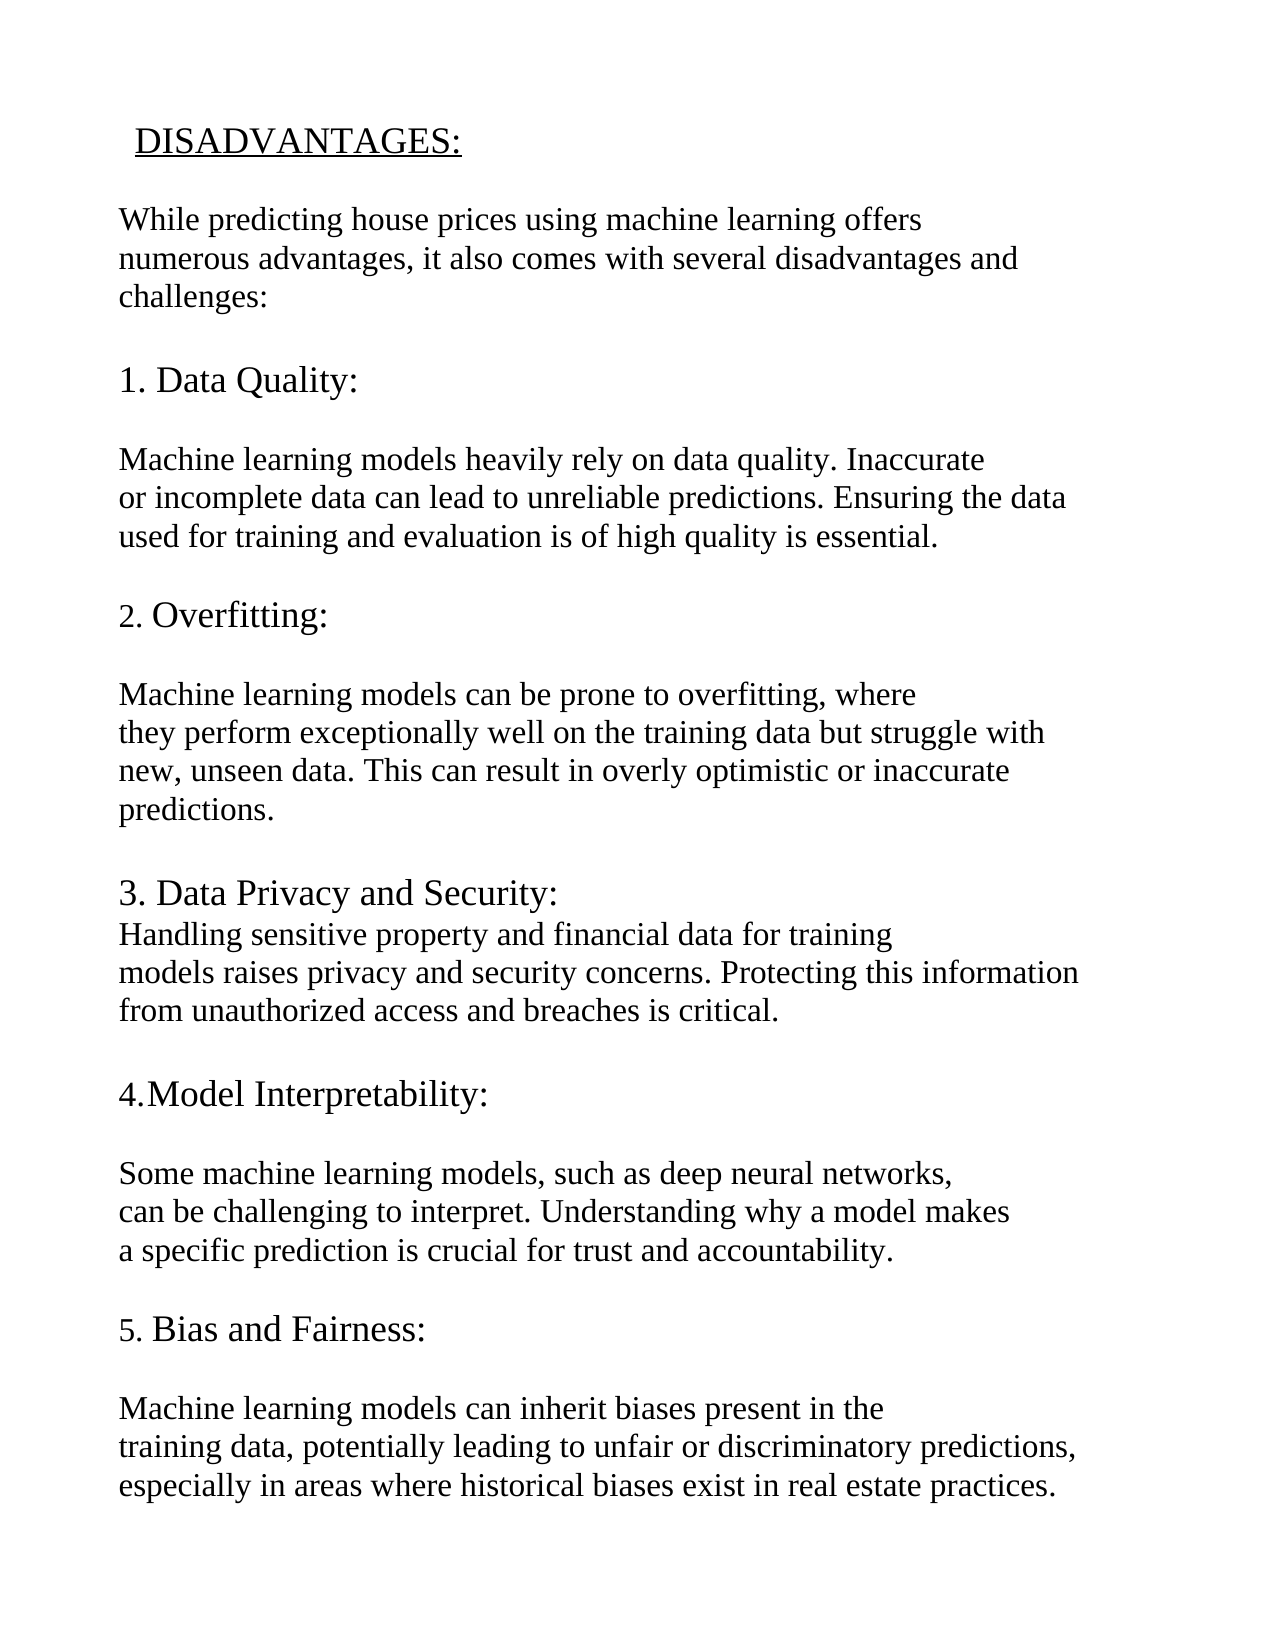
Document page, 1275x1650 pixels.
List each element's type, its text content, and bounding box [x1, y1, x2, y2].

text Some machine learning models, such as deep neural networks, [118, 1153, 1171, 1192]
text Machine learning models heavily rely on data quality. Inaccurate [118, 439, 1171, 478]
subtitle Data Quality: [118, 358, 1171, 401]
subtitle Data Privacy and Security: [118, 871, 1171, 914]
text Machine learning models can be prone to overfitting, where [118, 674, 1171, 712]
text While predicting house prices using machine learning offers numerous advantages, it also comes with several disadvantages and challenges: [118, 200, 1036, 315]
text or incomplete data can lead to unreliable predictions. Ensuring the data used for training and evaluation is of high quality is essential. [118, 478, 1069, 554]
subtitle Bias and Fairness: [118, 1307, 1171, 1350]
text models raises privacy and security concerns. Protecting this information from unauthorized access and breaches is critical. [118, 952, 1082, 1029]
text can be challenging to interpret. Understanding why a model makes a specific prediction is crucial for trust and accountability. [118, 1192, 1033, 1268]
subtitle Overfitting: [118, 592, 1171, 636]
subtitle DISADVANTAGES: [118, 118, 1171, 161]
text Machine learning models can inherit biases present in the [118, 1388, 1171, 1426]
subtitle Model Interpretability: [118, 1072, 1171, 1115]
text they perform exceptionally well on the training data but struggle with new, unseen data. This can result in overly optimistic or inaccurate predictions. [118, 712, 1046, 827]
text Handling sensitive property and financial data for training [118, 914, 1171, 952]
text training data, potentially leading to unfair or discriminatory predictions, especially in areas where historical biases exist in real estate practices. [118, 1427, 1171, 1503]
